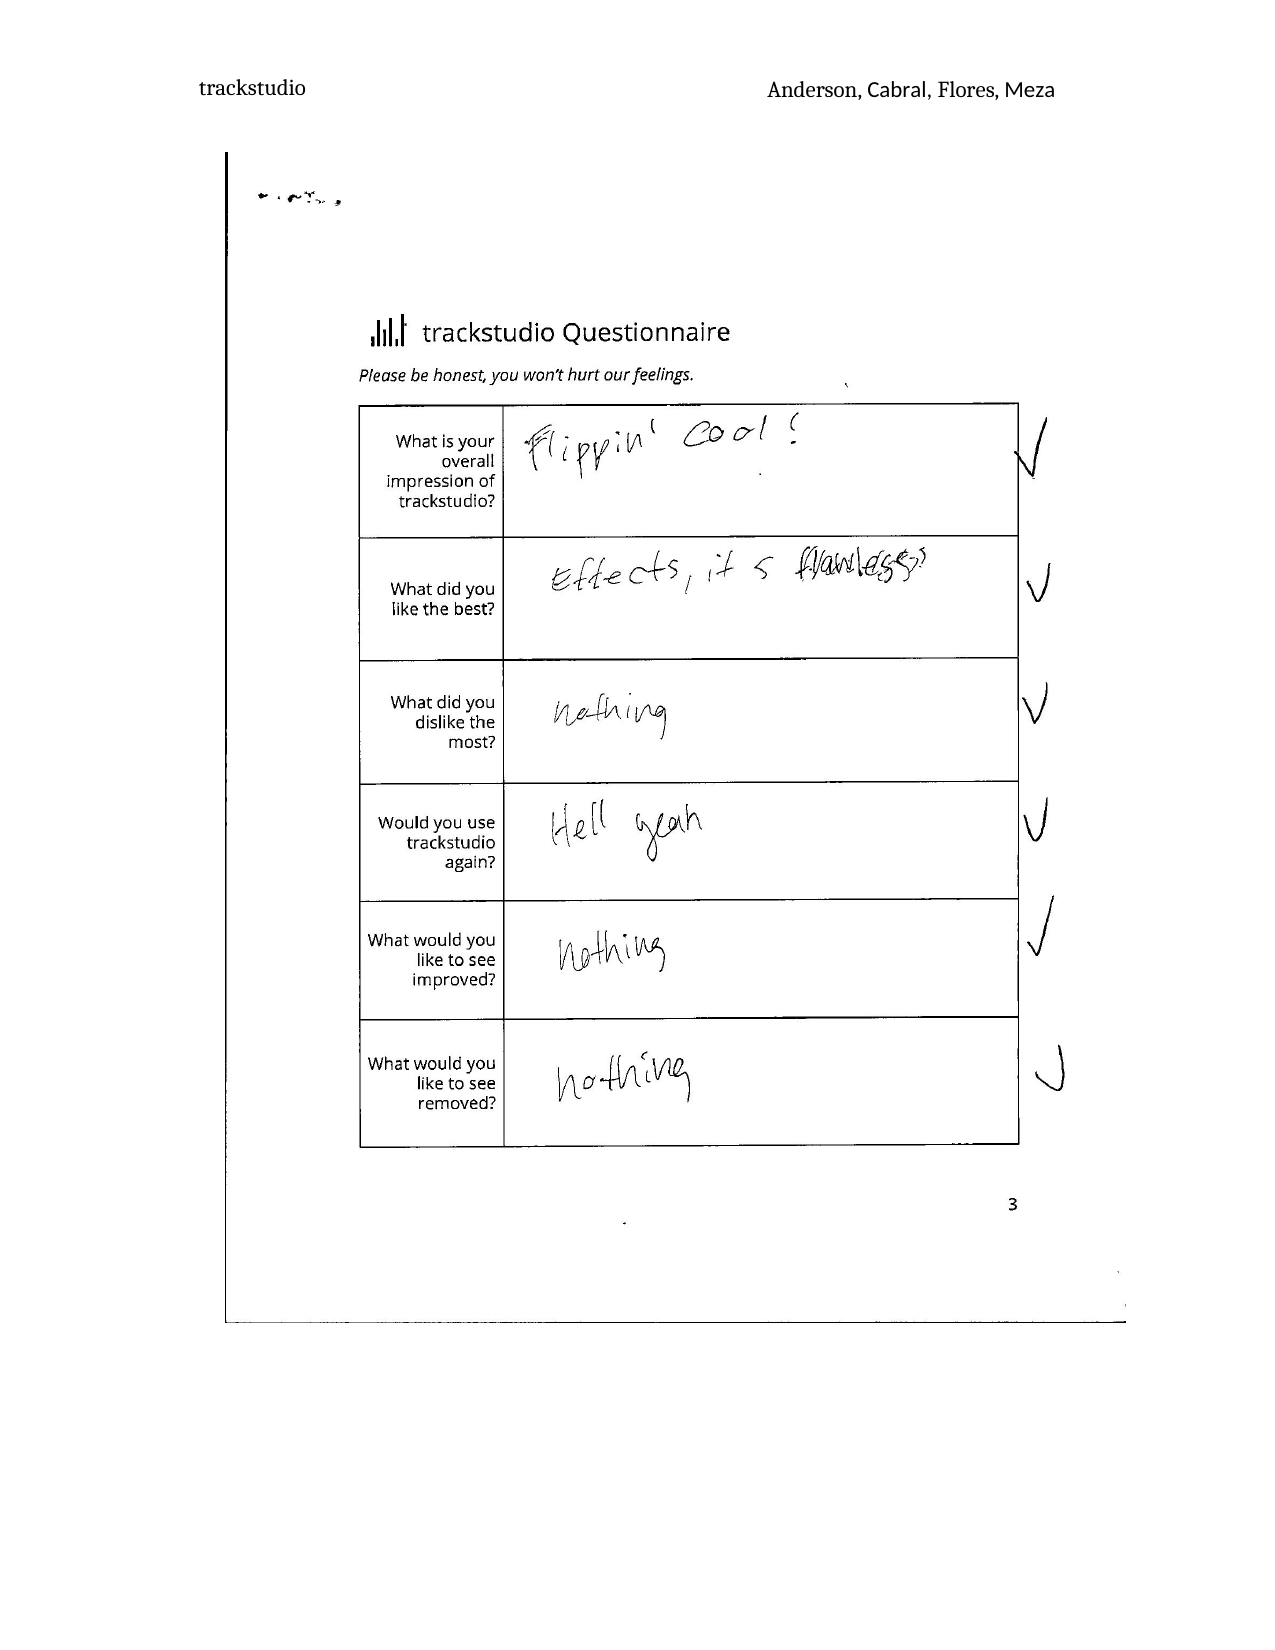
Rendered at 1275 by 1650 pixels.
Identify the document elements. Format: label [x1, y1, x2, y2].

picture [225, 152, 1126, 1323]
